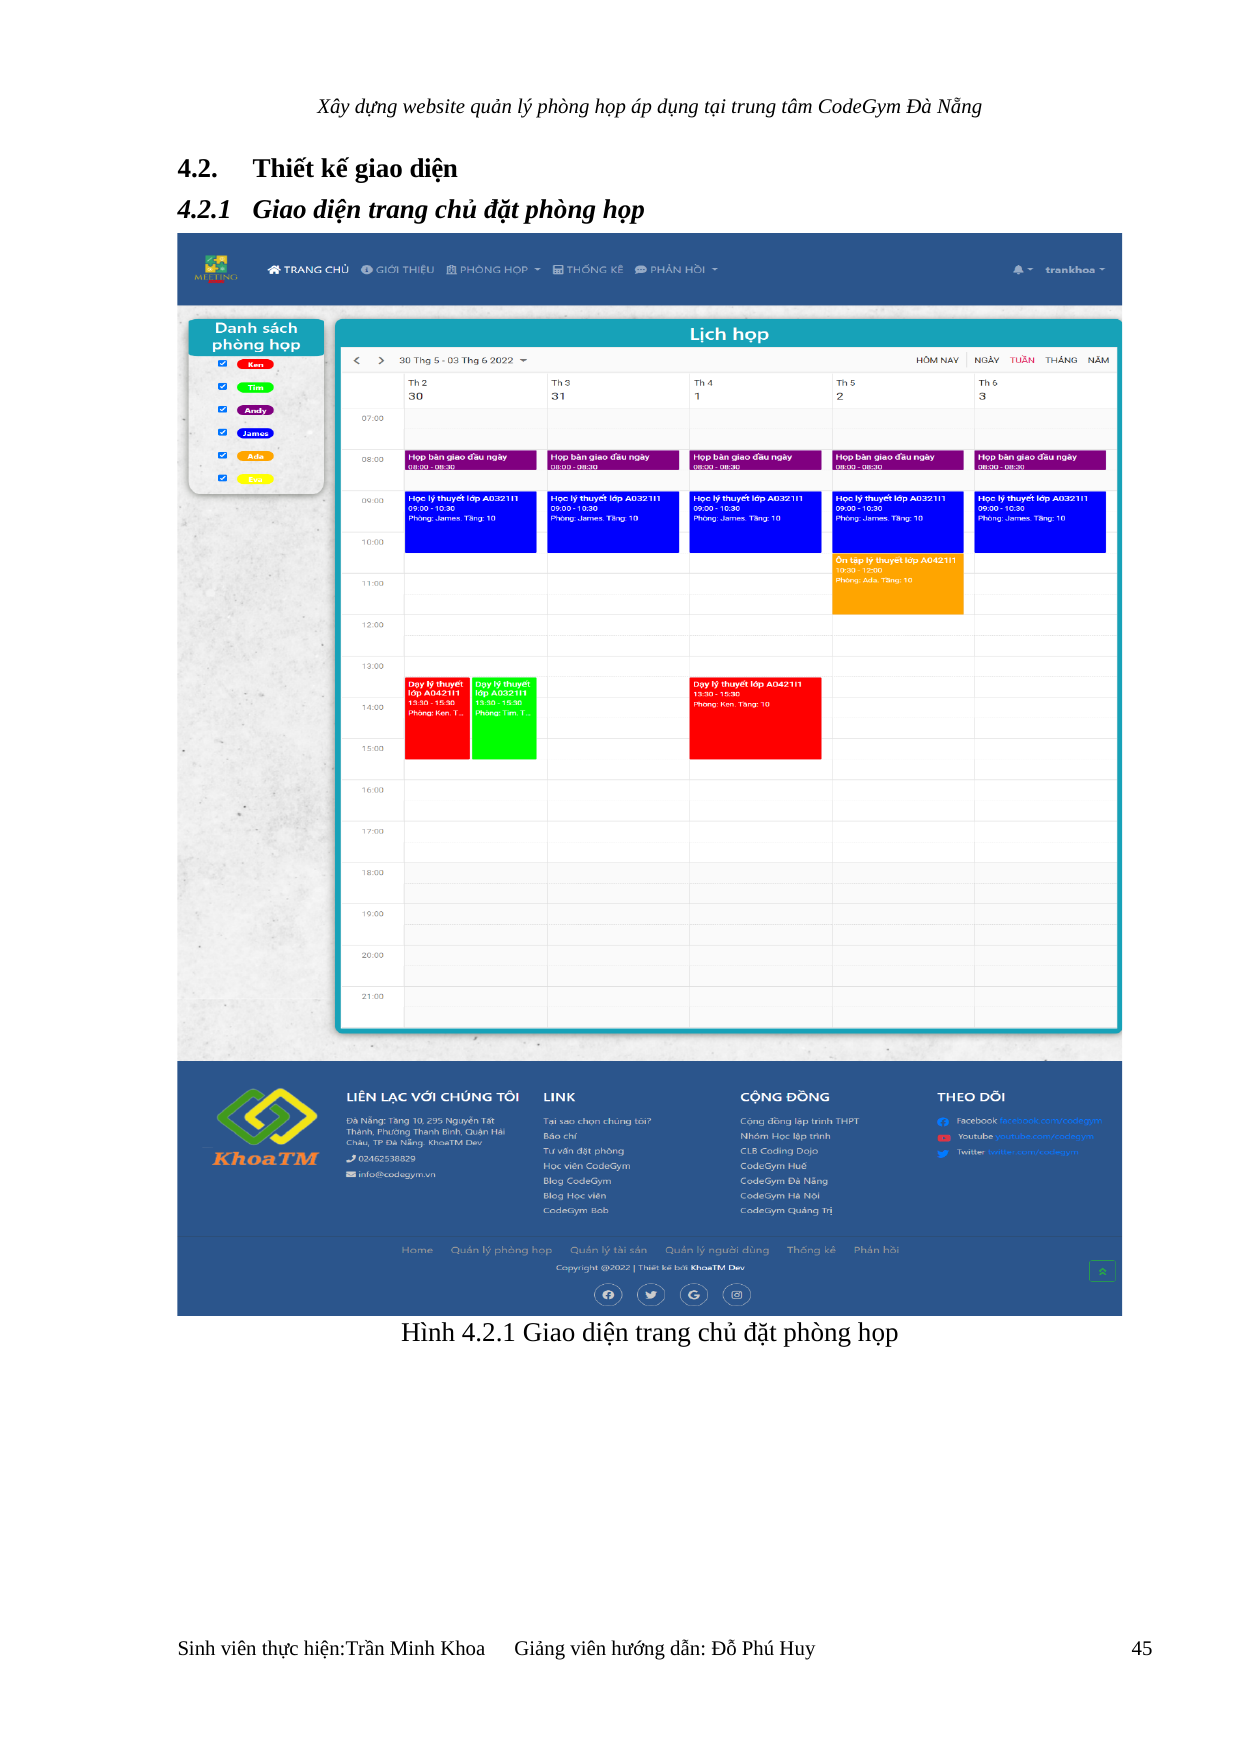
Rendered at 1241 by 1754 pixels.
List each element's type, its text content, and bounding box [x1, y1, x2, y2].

list Giao diện trang chủ đặt phòng họp [177, 193, 1122, 224]
picture [177, 233, 1123, 1316]
text Hình 4.2.1 Giao diện trang chủ đặt phòng họp [177, 1316, 1122, 1347]
text Thiết kế giao diện [177, 153, 1122, 184]
